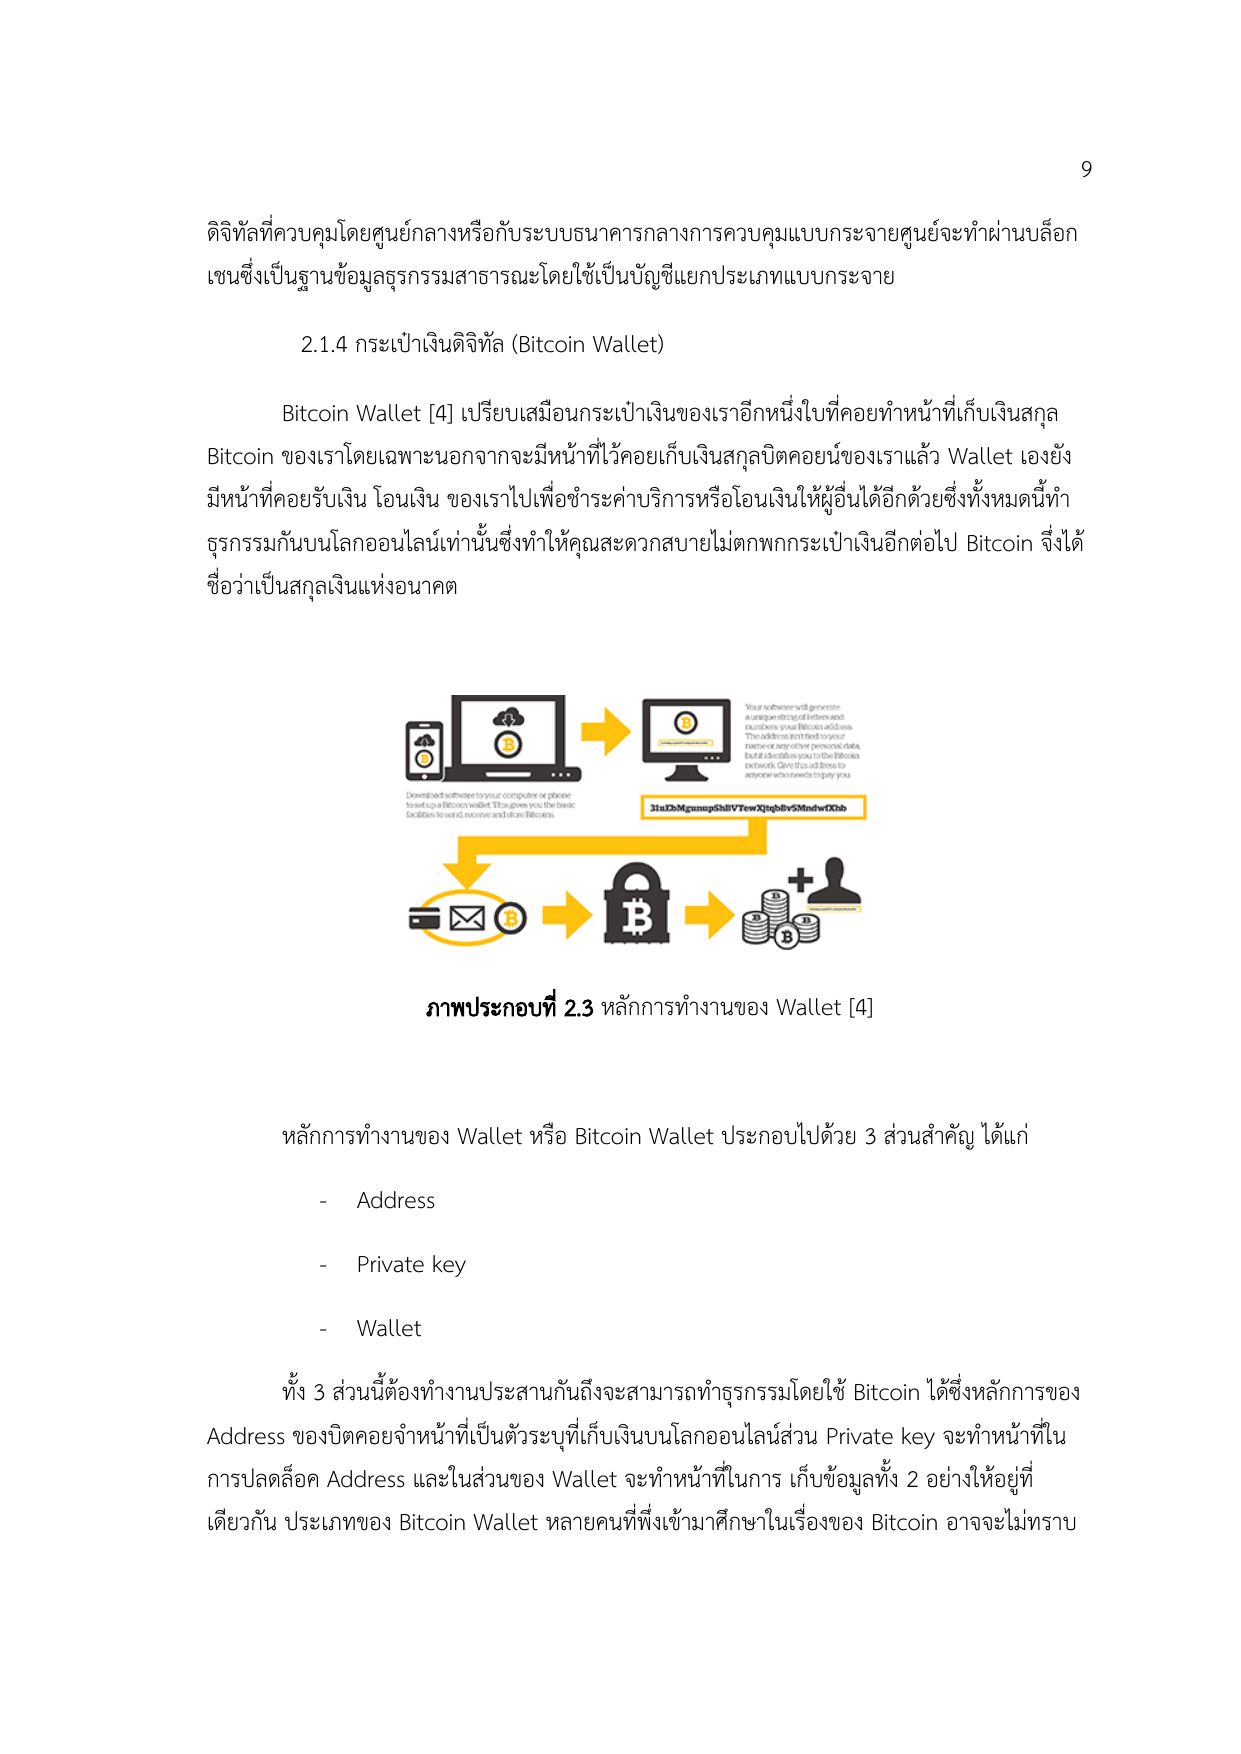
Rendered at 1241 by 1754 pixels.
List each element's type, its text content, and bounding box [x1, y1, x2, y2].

list Private key [319, 1243, 1092, 1281]
subtitle กระเป๋าเงินดิจิทัล (Bitcoin Wallet) [212, 323, 1092, 361]
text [207, 212, 1092, 293]
text Bitcoin Wallet [4] เปรียบเสมือนกระเป๋าเงินของเราอีกหนึ่งใบที่คอยทำหน้าที่เก็บเงินสกุล Bitcoin ของเราโดยเฉพาะนอกจากจะมีหน้าที่ไว้คอยเก็บเงินสกุลบิตคอยน์ของเราแล้ว Wallet เองยังมีหน้าที่คอยรับเงิน โอนเงิน ของเราไปเพื่อชำระค่าบริการหรือโอนเงินให้ผู้อื่นได้อีกด้วยซึ่งทั้งหมดนี้ทำธุรกรรมกันบนโลกออนไลน์เท่านั้นซึ่งทำให้คุณสะดวกสบายไม่ตกพกกระเป๋าเงินอีกต่อไป Bitcoin จึ่งได้ชื่อว่าเป็นสกุลเงินแห่งอนาคต [207, 392, 1092, 603]
text หลักการทำงานของ Wallet หรือ Bitcoin Wallet ประกอบไปด้วย 3 ส่วนสำคัญ ได้แก่ [207, 1115, 1092, 1152]
list Address [319, 1179, 1092, 1217]
list Wallet [319, 1307, 1092, 1345]
picture [386, 695, 880, 954]
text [207, 1371, 1092, 1539]
